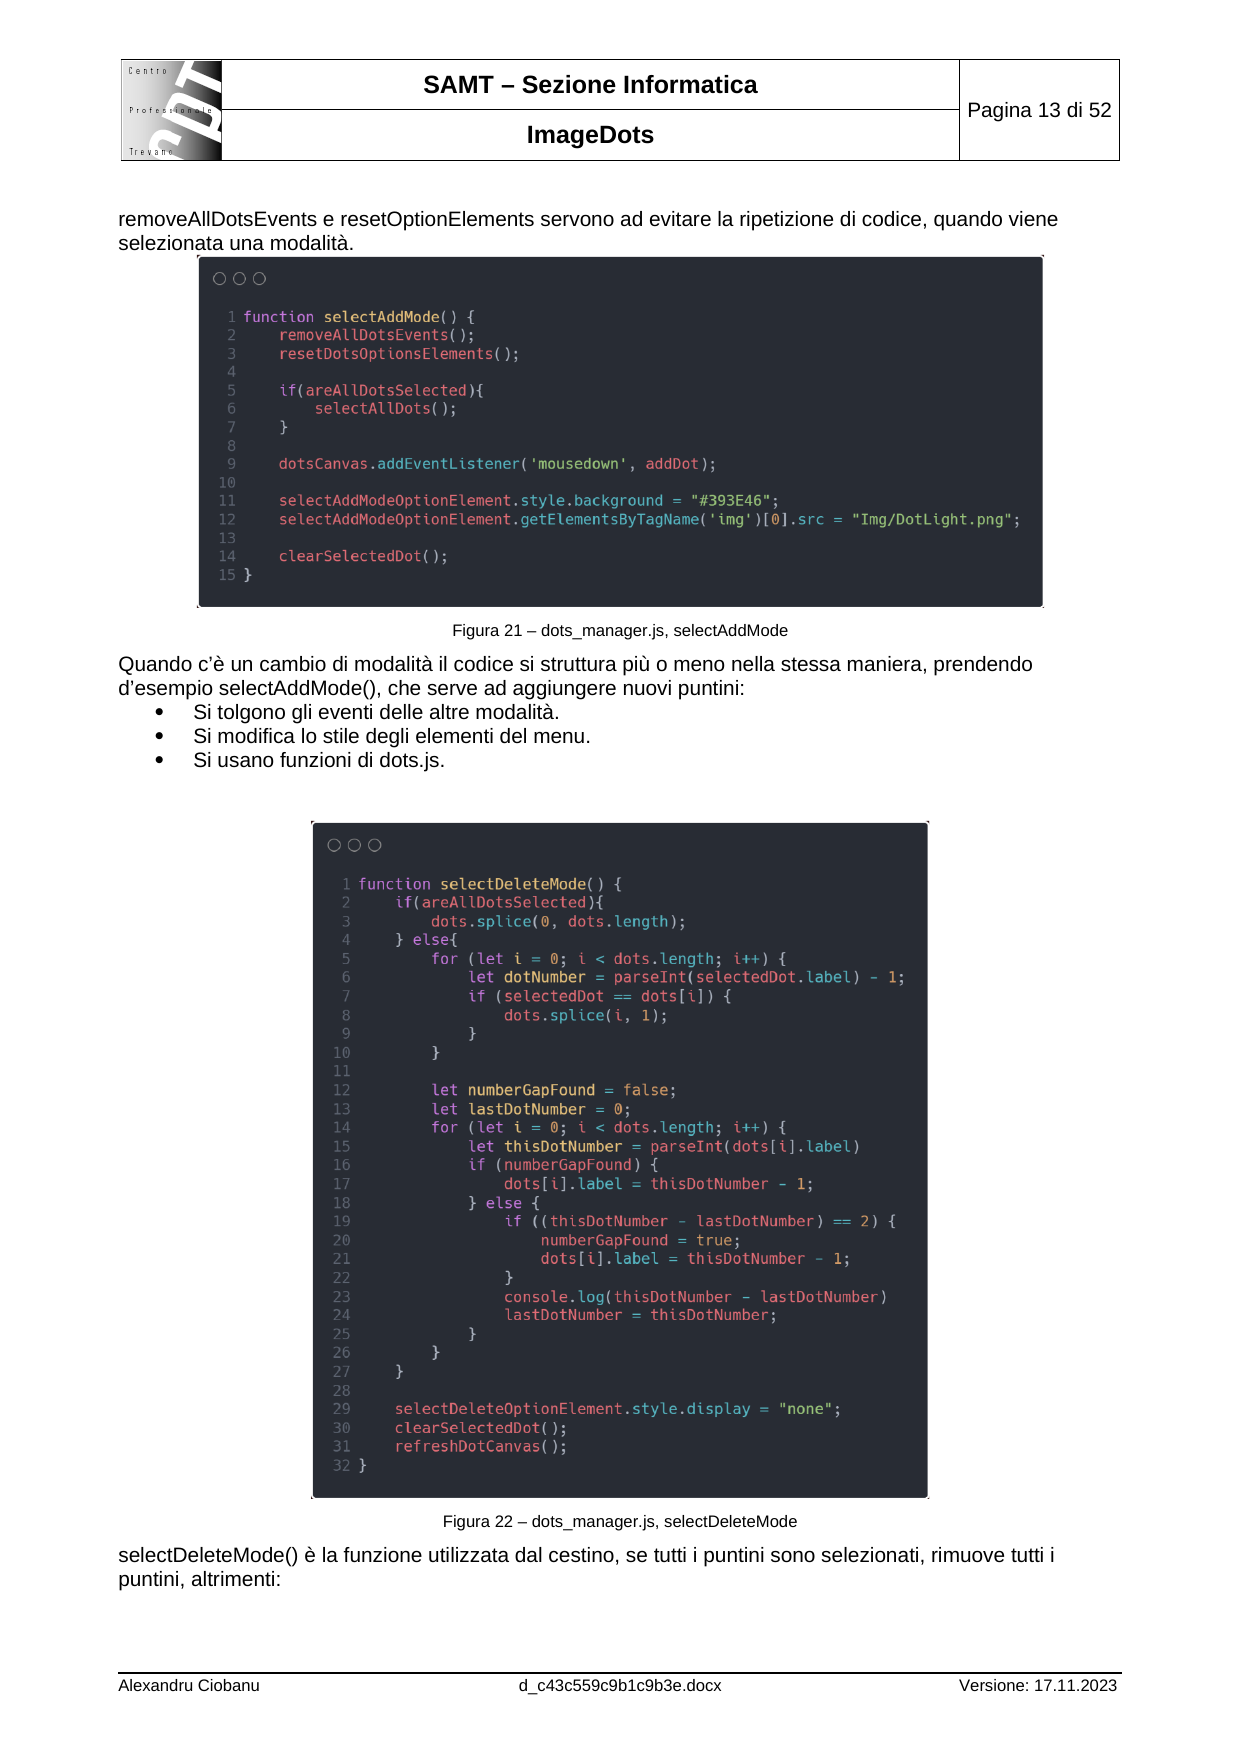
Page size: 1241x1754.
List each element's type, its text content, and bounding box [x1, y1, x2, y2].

text Quando c’è un cambio di modalità il codice si struttura più o meno nella stessa maniera, prendendo d’esempio selectAddMode(), che serve ad aggiungere nuovi puntini: [118, 652, 1122, 700]
text Figura 21 – dots_manager.js, selectAddMode [118, 621, 1122, 640]
text Figura 22 – dots_manager.js, selectDeleteMode [118, 1512, 1122, 1531]
list Si modifica lo stile degli elementi del menu. [156, 724, 1122, 748]
picture [310, 820, 930, 1499]
picture [196, 254, 1045, 608]
list Si tolgono gli eventi delle altre modalità. [156, 700, 1122, 724]
text removeAllDotsEvents e resetOptionElements servono ad evitare la ripetizione di codice, quando viene selezionata una modalità. [118, 207, 1122, 255]
list Si usano funzioni di dots.js. [156, 748, 1122, 772]
text selectDeleteMode() è la funzione utilizzata dal cestino, se tutti i puntini sono selezionati, rimuove tutti i puntini, altrimenti: [118, 1543, 1122, 1591]
picture [121, 60, 222, 160]
